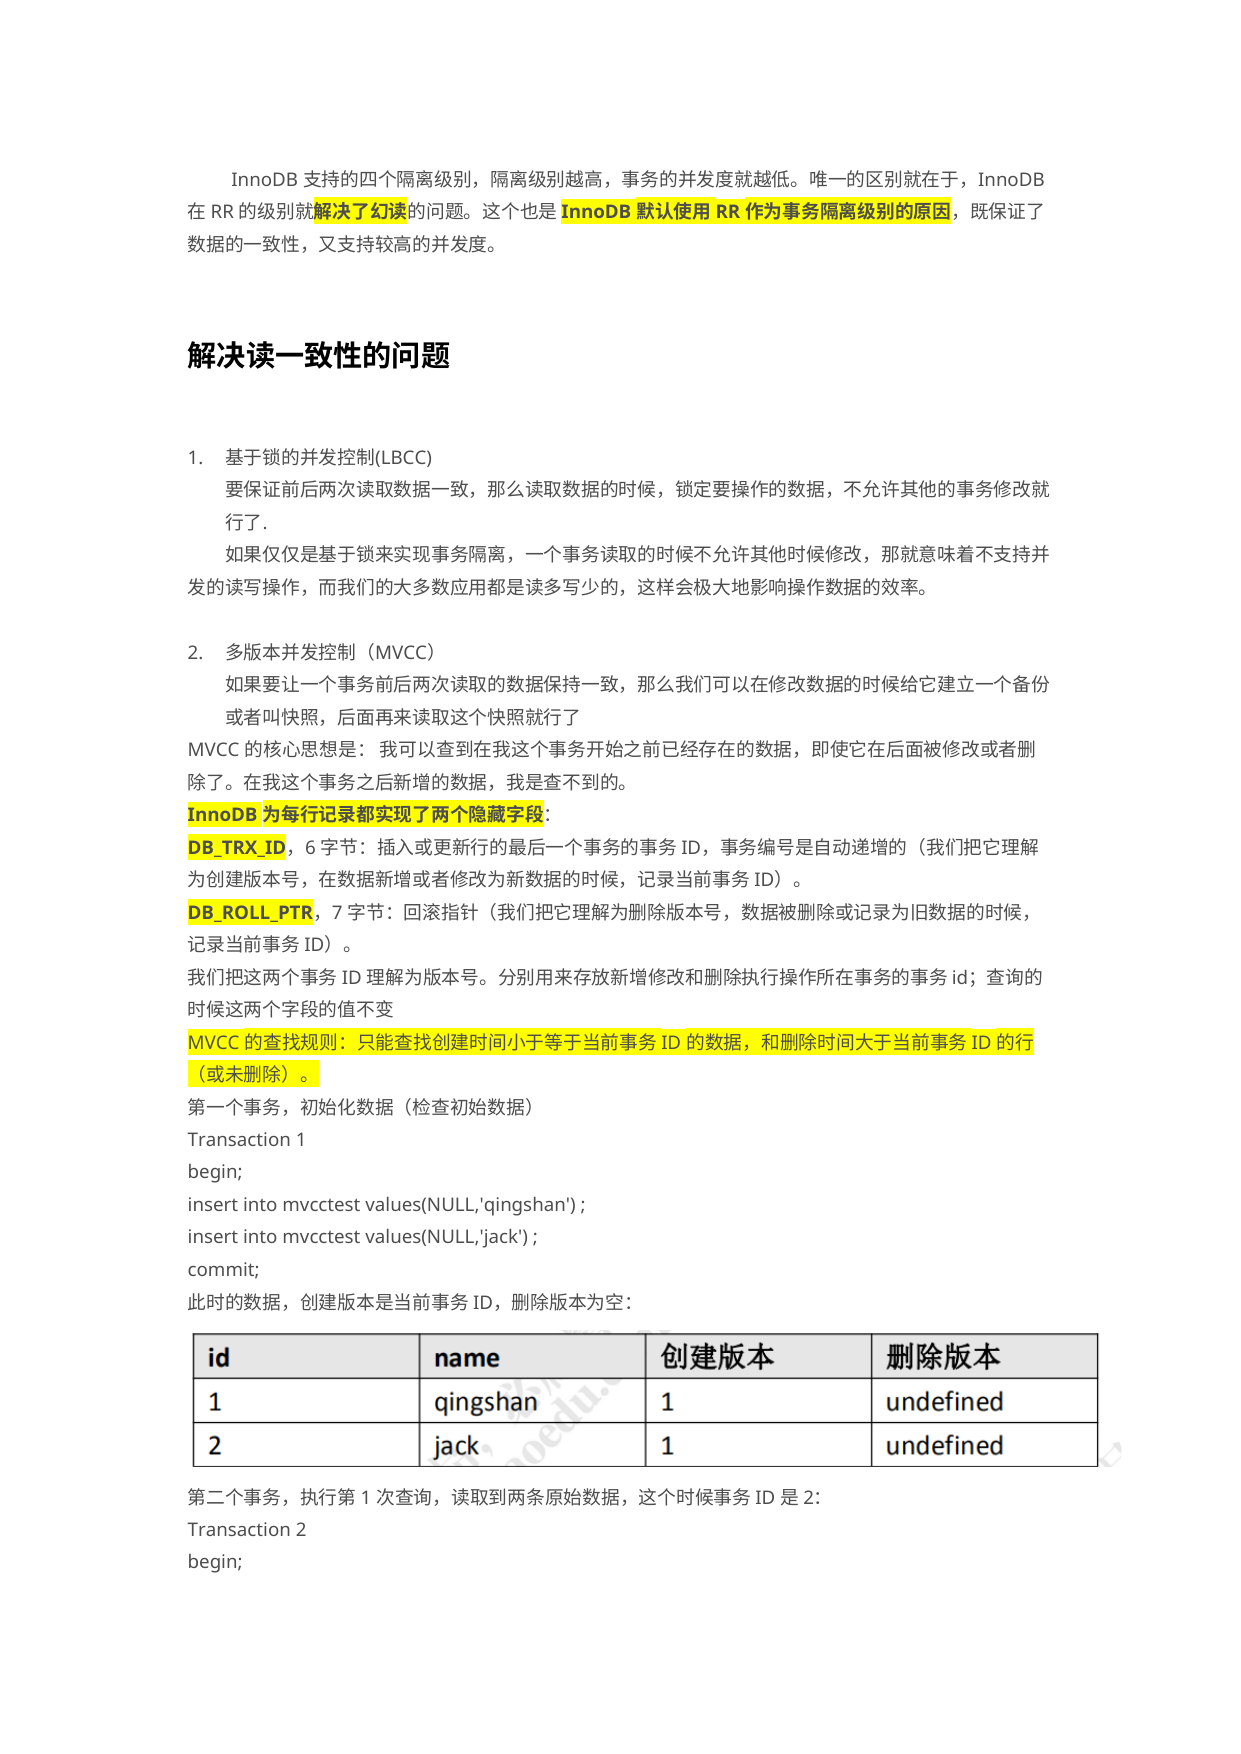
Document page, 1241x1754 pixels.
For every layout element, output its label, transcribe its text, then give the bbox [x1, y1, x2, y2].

text DB_TRX_ID，6 字节：插入或更新行的最后一个事务的事务 ID，事务编号是自动递增的（我们把它理解为创建版本号，在数据新增或者修改为新数据的时候，记录当前事务 ID）。 [187, 830, 1053, 895]
text 我们把这两个事务 ID 理解为版本号。分别用来存放新增修改和删除执行操作所在事务的事务id；查询的时候这两个字段的值不变 [187, 960, 1053, 1025]
text begin; [187, 1155, 1053, 1187]
text 第二个事务，执行第 1 次查询，读取到两条原始数据，这个时候事务 ID 是 2： [187, 1480, 1053, 1512]
text MVCC 的核心思想是： 我可以查到在我这个事务开始之前已经存在的数据，即使它在后面被修改或者删除了。在我这个事务之后新增的数据，我是查不到的。 [187, 732, 1053, 797]
list 如果要让一个事务前后两次读取的数据保持一致，那么我们可以在修改数据的时候给它建立一个备份或者叫快照，后面再来读取这个快照就行了 [225, 667, 1053, 732]
text commit; [187, 1252, 1053, 1285]
text Transaction 1 [187, 1122, 1053, 1155]
text 第一个事务，初始化数据（检查初始数据） [187, 1090, 1053, 1122]
text 如果仅仅是基于锁来实现事务隔离，一个事务读取的时候不允许其他时候修改，那就意味着不支持并发的读写操作，而我们的大多数应用都是读多写少的，这样会极大地影响操作数据的效率。 [187, 537, 1053, 602]
picture [187, 1330, 1122, 1467]
text MVCC 的查找规则：只能查找创建时间小于等于当前事务 ID 的数据，和删除时间大于当前事务 ID 的行（或未删除）。 [187, 1025, 1053, 1090]
text InnoDB 为每行记录都实现了两个隐藏字段： [187, 797, 1053, 830]
list 基于锁的并发控制(LBCC) [187, 440, 1053, 472]
text insert into mvcctest values(NULL,'qingshan') ; [187, 1187, 1053, 1220]
text insert into mvcctest values(NULL,'jack') ; [187, 1220, 1053, 1252]
text begin; [187, 1545, 1053, 1577]
subtitle 解决读一致性的问题 [187, 321, 1053, 386]
list 多版本并发控制（MVCC） [187, 635, 1053, 667]
text DB_ROLL_PTR，7 字节：回滚指针（我们把它理解为删除版本号，数据被删除或记录为旧数据的时候，记录当前事务 ID）。 [187, 895, 1053, 960]
text 此时的数据，创建版本是当前事务 ID，删除版本为空： [187, 1285, 1053, 1317]
list 要保证前后两次读取数据一致，那么读取数据的时候，锁定要操作的数据，不允许其他的事务修改就行了. [225, 472, 1053, 537]
text InnoDB 支持的四个隔离级别，隔离级别越高，事务的并发度就越低。唯一的区别就在于，InnoDB 在 RR 的级别就解决了幻读的问题。这个也是InnoDB 默认使用 RR 作为事务隔离级别的原因，既保证了数据的一致性，又支持较高的并发度。 [187, 162, 1053, 259]
text Transaction 2 [187, 1512, 1053, 1545]
